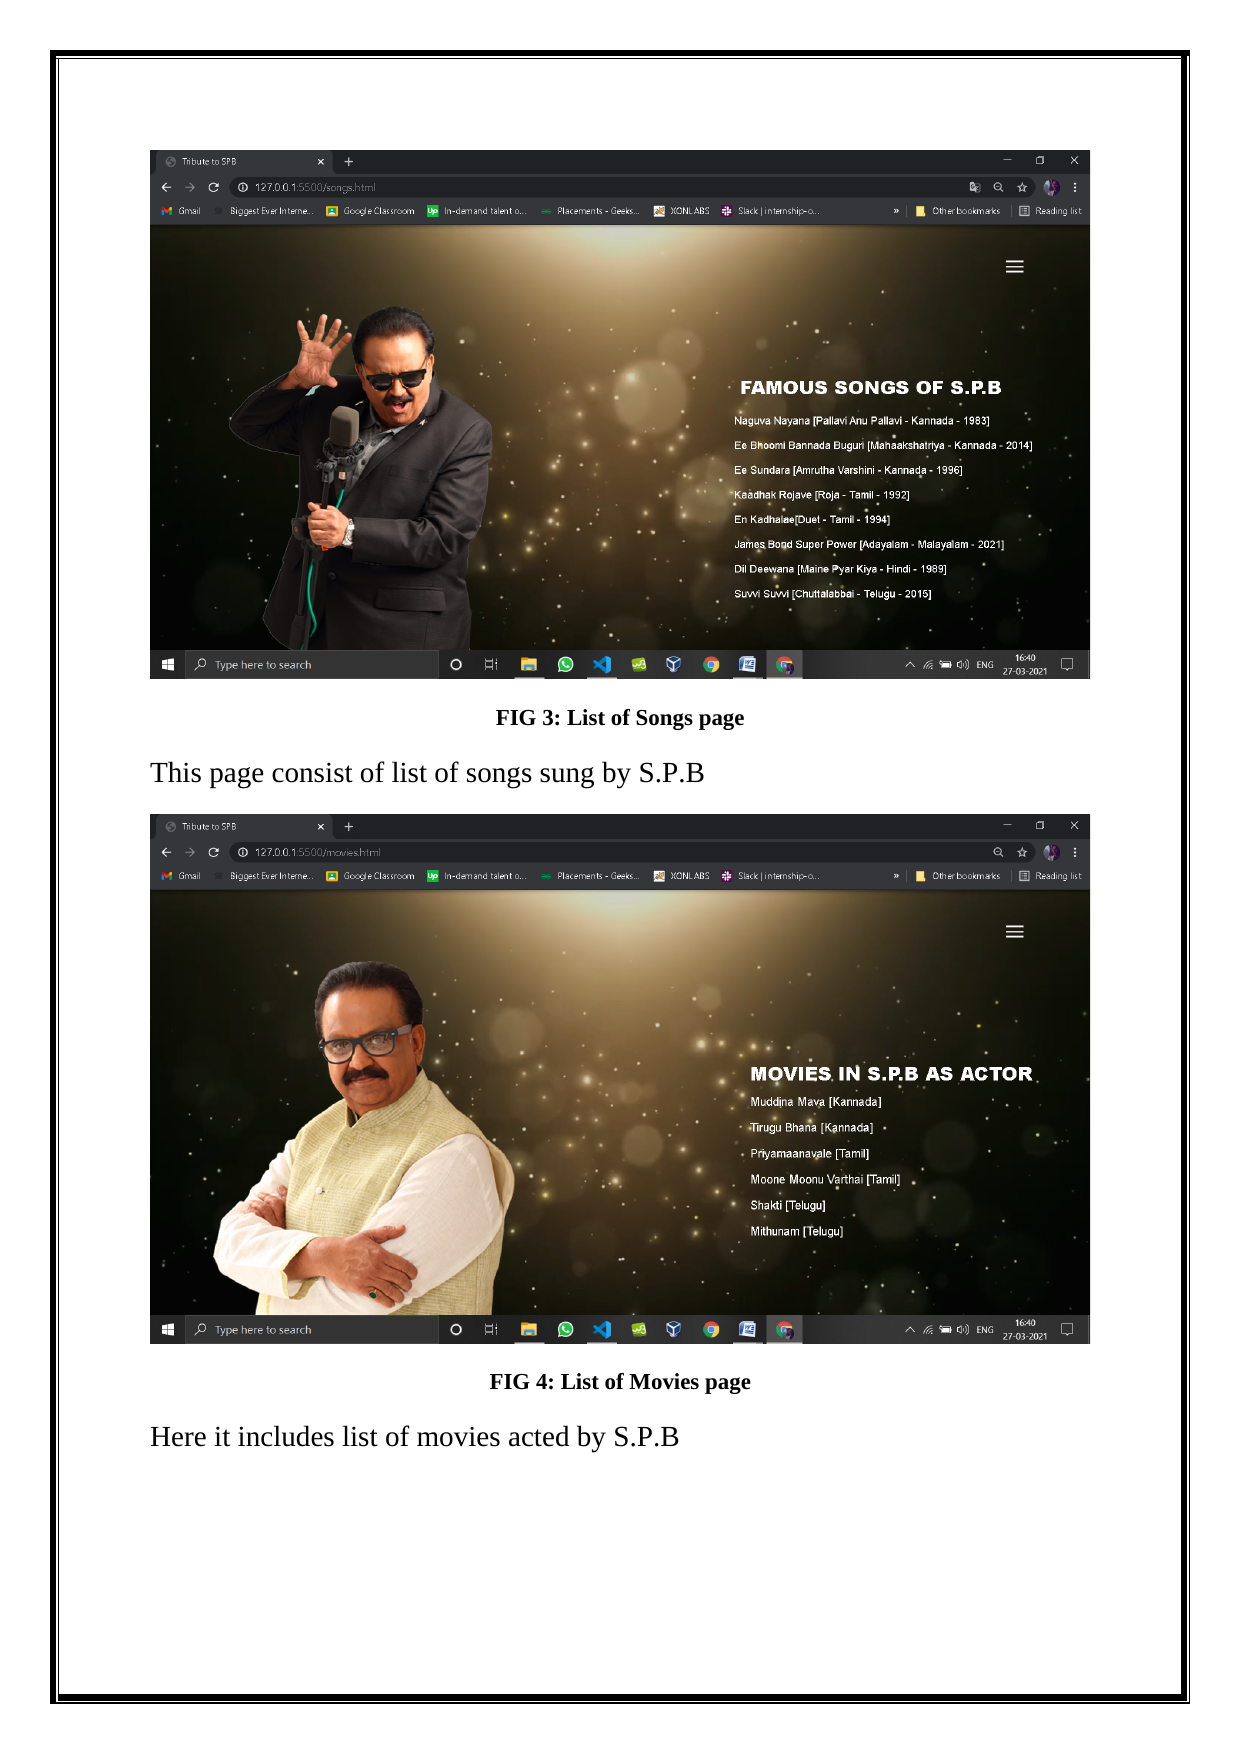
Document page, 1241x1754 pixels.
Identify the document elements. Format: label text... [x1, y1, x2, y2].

text FIG 3: List of Songs page [150, 704, 1090, 730]
text Here it includes list of movies acted by S.P.B [150, 1419, 1090, 1453]
picture [150, 814, 1091, 1344]
picture [150, 150, 1091, 679]
text FIG 4: List of Movies page [150, 1368, 1090, 1394]
text This page consist of list of songs sung by S.P.B [150, 755, 1090, 788]
